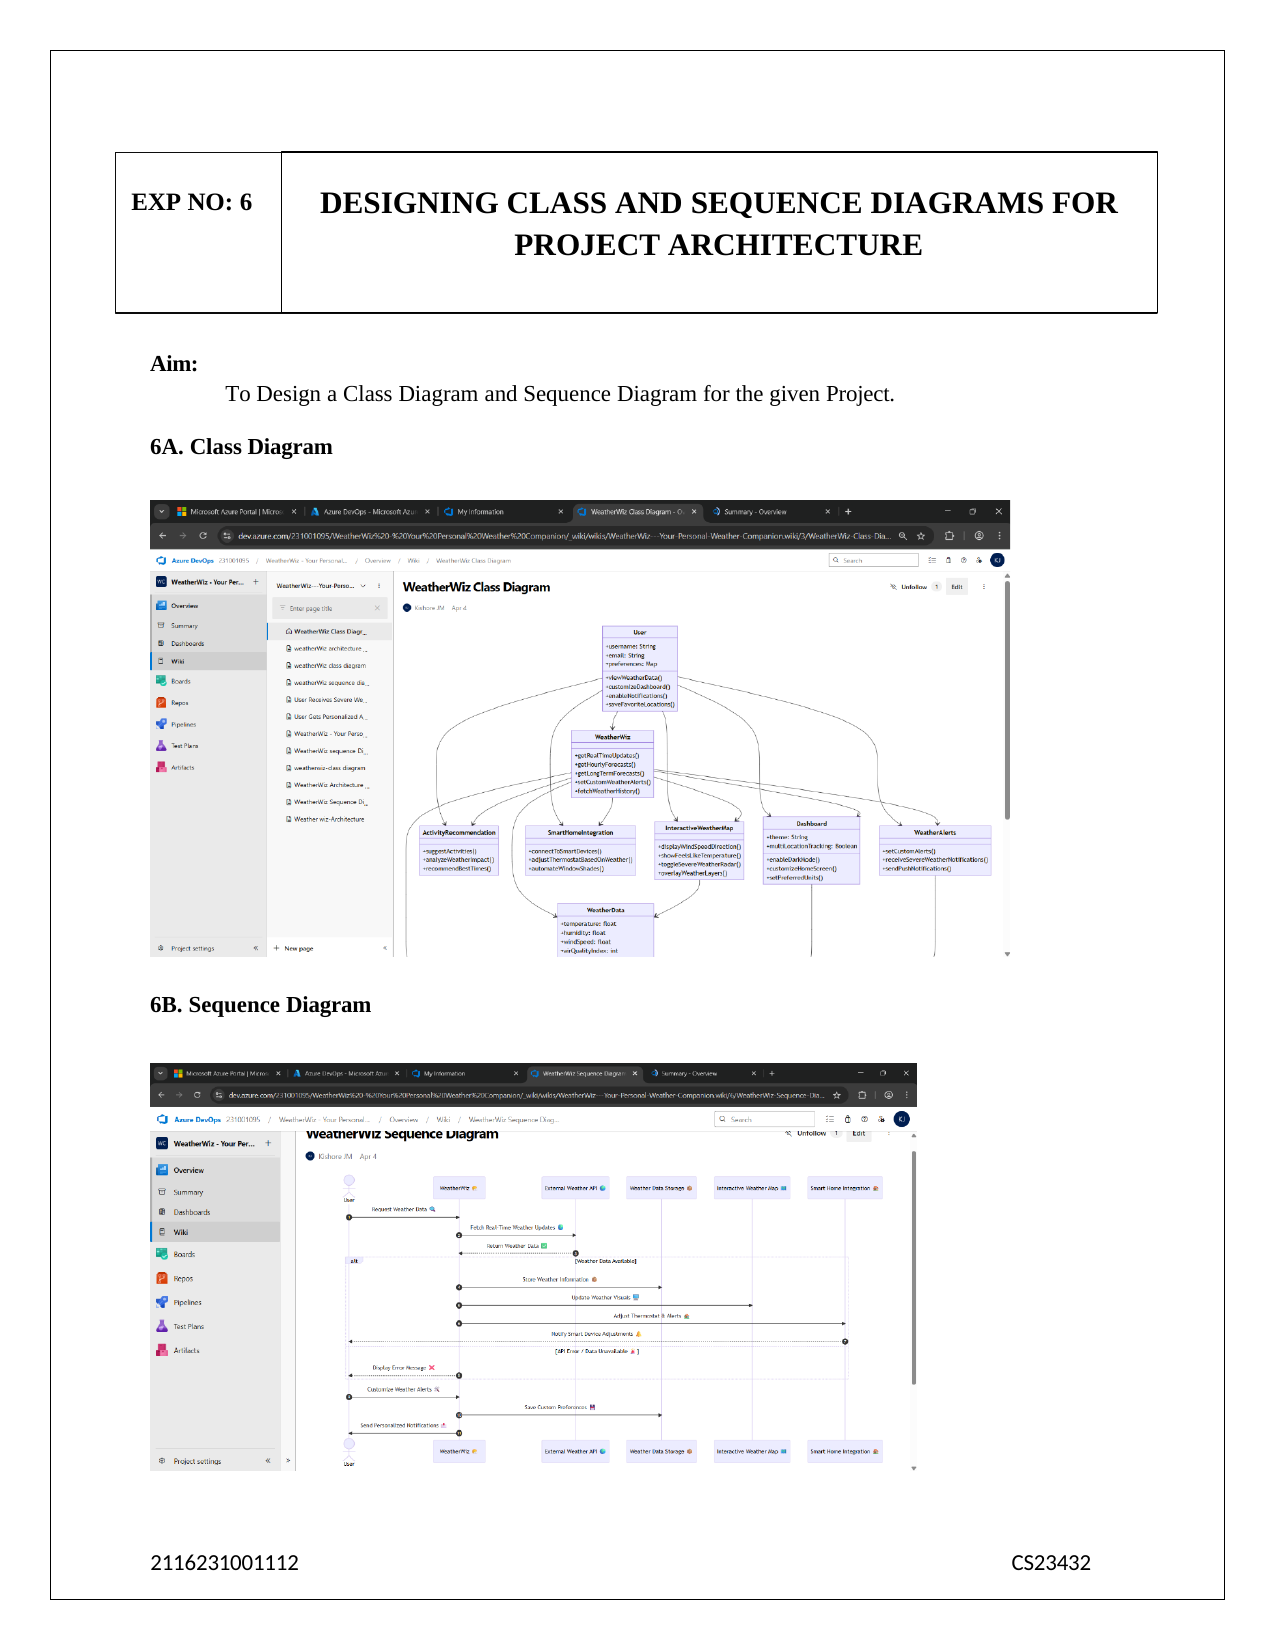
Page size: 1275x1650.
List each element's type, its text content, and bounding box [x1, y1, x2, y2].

picture [150, 500, 1011, 957]
text To Design a Class Diagram and Sequence Diagram for the given Project. [225, 380, 1162, 407]
text 6B. Sequence Diagram [150, 991, 1162, 1018]
text 6A. Class Diagram [150, 433, 1162, 460]
text Aim: [150, 350, 1162, 376]
picture [150, 1063, 917, 1471]
